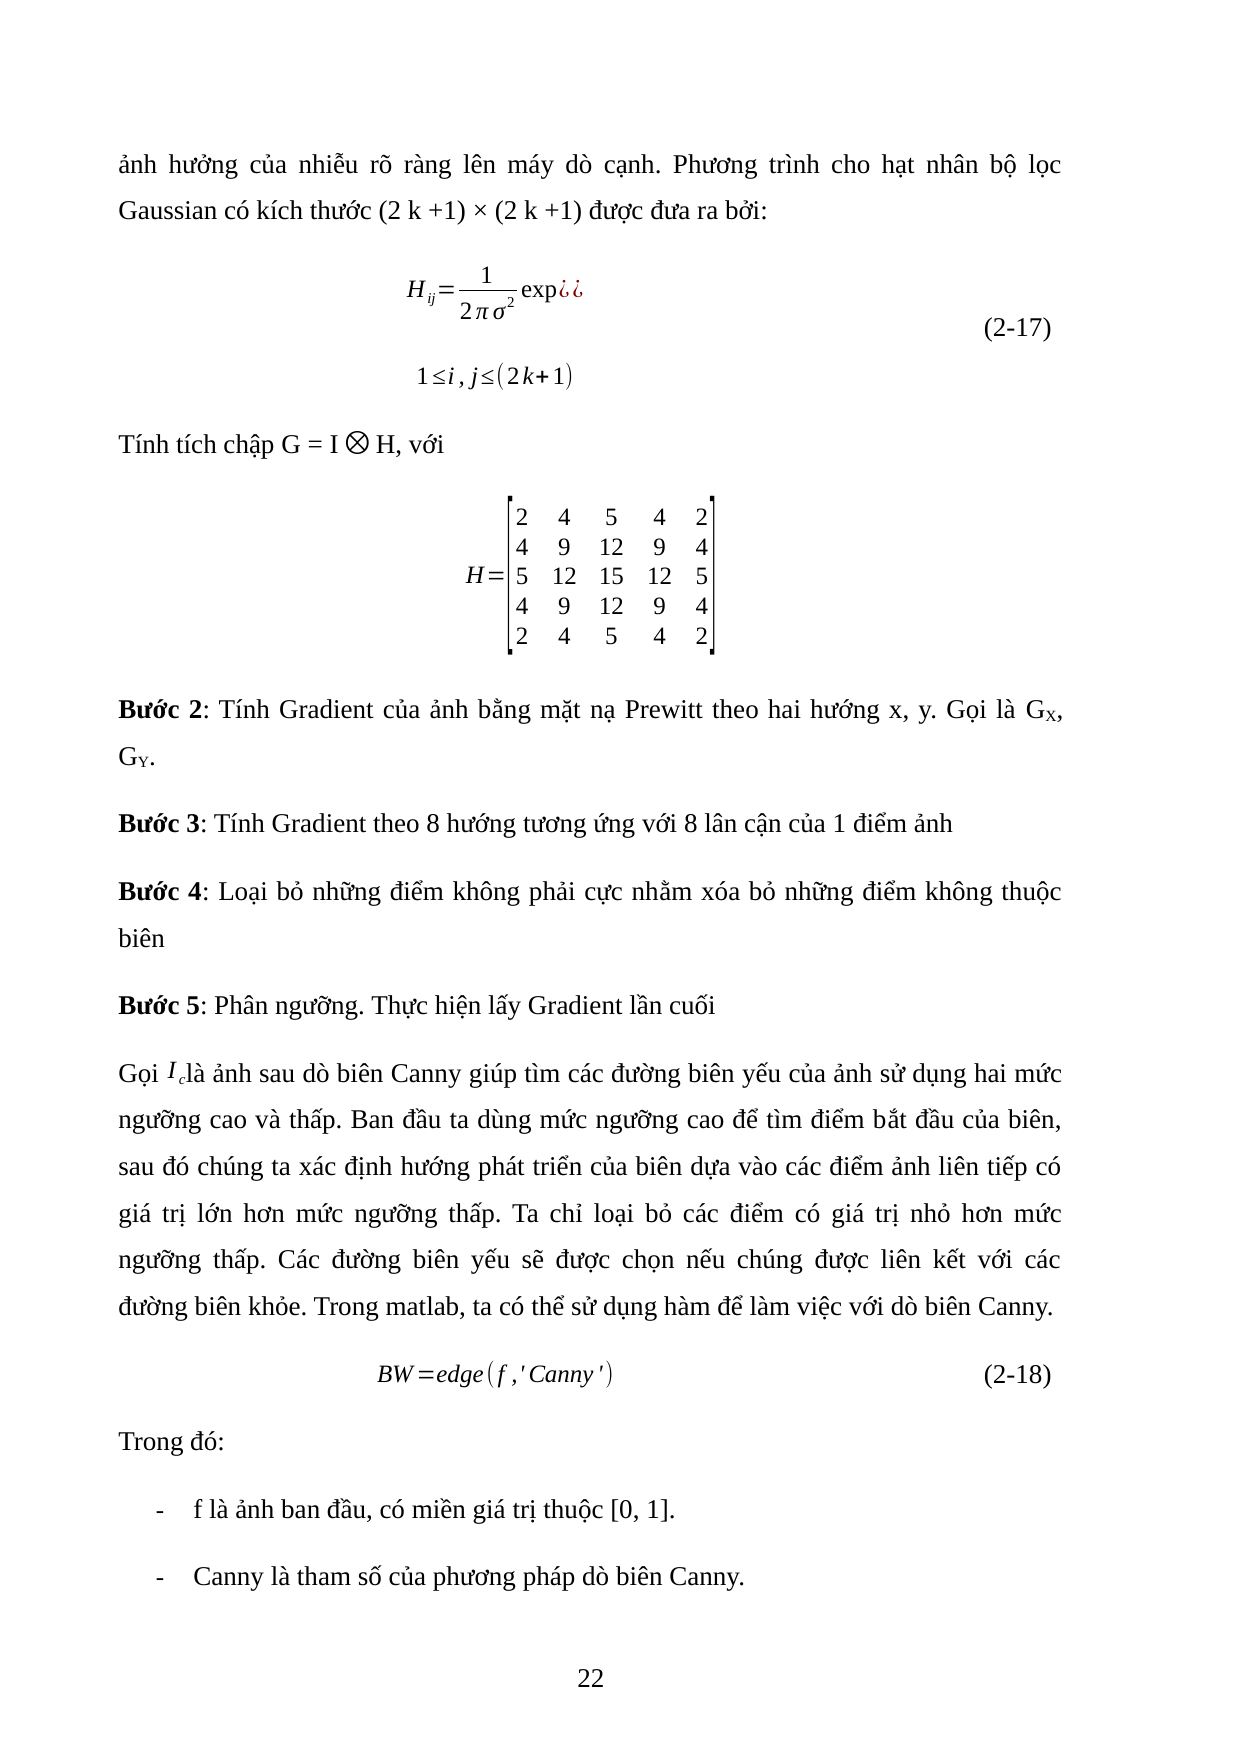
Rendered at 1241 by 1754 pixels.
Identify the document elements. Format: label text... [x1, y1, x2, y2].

text Tính tích chập G = I H, với [118, 428, 1063, 459]
picture [345, 430, 369, 454]
text Bước 2: Tính Gradient của ảnh bằng mặt nạ Prewitt theo hai hướng x, y. Gọi là GX, GY. [118, 693, 1063, 771]
list Canny là tham số của phương pháp dò biên Canny. [156, 1560, 1063, 1591]
text Bước 4: Loại bỏ những điểm không phải cực nhằm xóa bỏ những điểm không thuộc biên [118, 875, 1063, 953]
text Trong đó: [118, 1425, 1063, 1456]
table_header [119, 1337, 871, 1404]
text Bước 5: Phân ngưỡng. Thực hiện lấy Gradient lần cuối [118, 989, 1063, 1020]
text Gọi là ảnh sau dò biên Canny giúp tìm các đường biên yếu của ảnh sử dụng hai mức ngưỡng cao và thấp. Ban đầu ta dùng mức ngưỡng cao để tìm điểm bắt đầu của biên, sau đó chúng ta xác định hướng phát triển của biên dựa vào các điểm ảnh liên tiếp có giá trị lớn hơn mức ngưỡng thấp. Ta chỉ loại bỏ các điểm có giá trị nhỏ hơn mức ngưỡng thấp. Các đường biên yếu sẽ được chọn nếu chúng được liên kết với các đường biên khỏe. Trong matlab, ta có thể sử dụng hàm để làm việc với dò biên Canny. [118, 1057, 1063, 1321]
list f là ảnh ban đầu, có miền giá trị thuộc [0, 1]. [156, 1493, 1063, 1524]
text Bước 3: Tính Gradient theo 8 hướng tương ứng với 8 lân cận của 1 điểm ảnh [118, 808, 1063, 839]
table_header [119, 241, 871, 407]
